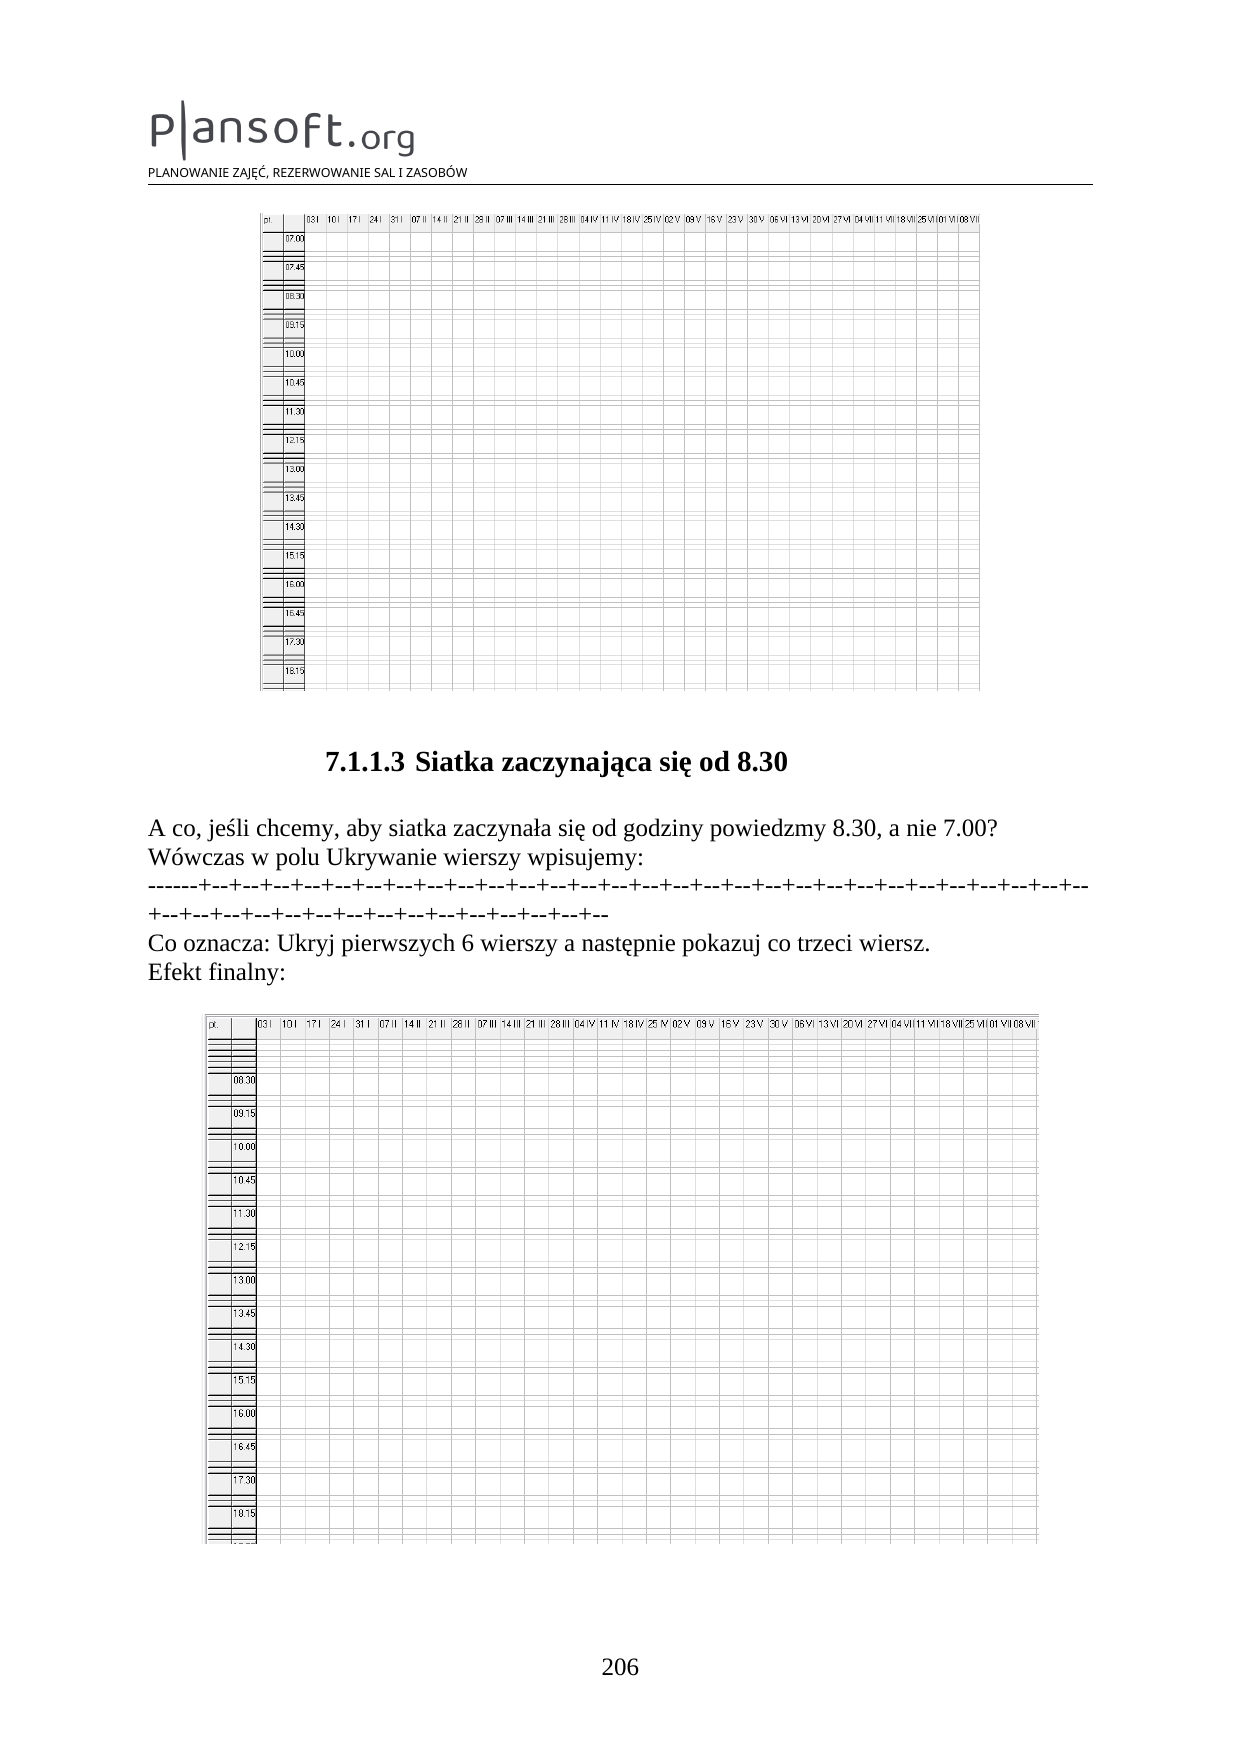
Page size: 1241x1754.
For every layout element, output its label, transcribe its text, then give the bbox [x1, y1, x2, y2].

picture [260, 213, 980, 691]
picture [147, 73, 418, 165]
text ------+--+--+--+--+--+--+--+--+--+--+--+--+--+--+--+--+--+--+--+--+--+--+--+--+--+--+--+--+--+--+--+--+--+--+--+--+--+--+--+--+--+--+--+-- [148, 870, 1093, 928]
picture [201, 1014, 1039, 1544]
text A co, jeśli chcemy, aby siatka zaczynała się od godziny powiedzmy 8.30, a nie 7.00? [148, 813, 1093, 842]
subtitle Siatka zaczynająca się od 8.30 [325, 744, 1093, 778]
text Wówczas w polu Ukrywanie wierszy wpisujemy: [148, 842, 1093, 870]
text Efekt finalny: [148, 957, 1093, 985]
text Co oznacza: Ukryj pierwszych 6 wierszy a następnie pokazuj co trzeci wiersz. [148, 928, 1093, 957]
